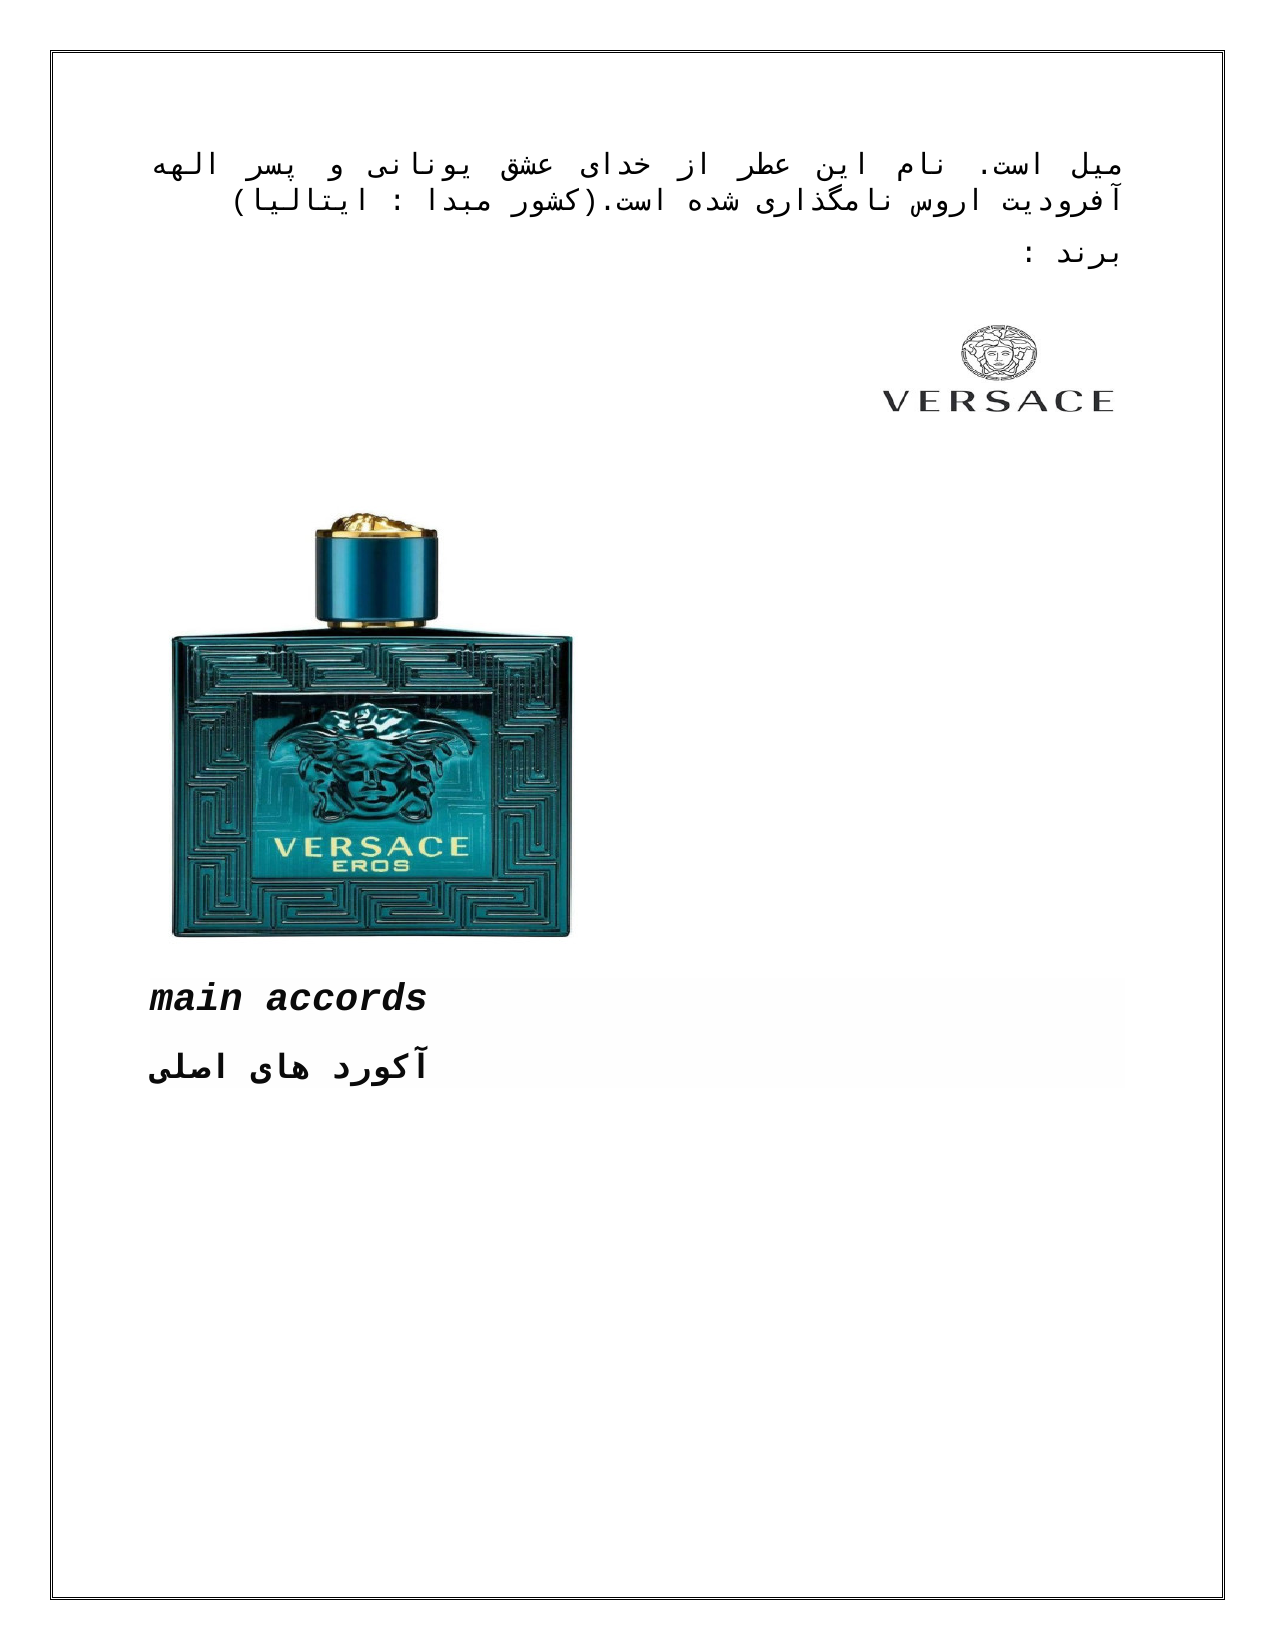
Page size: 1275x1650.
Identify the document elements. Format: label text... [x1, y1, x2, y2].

picture [149, 491, 596, 947]
text برند : [150, 238, 1125, 271]
text main accords [150, 978, 1125, 1022]
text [150, 150, 1125, 219]
text آکورد های اصلی [150, 1051, 1125, 1088]
picture [873, 290, 1125, 473]
